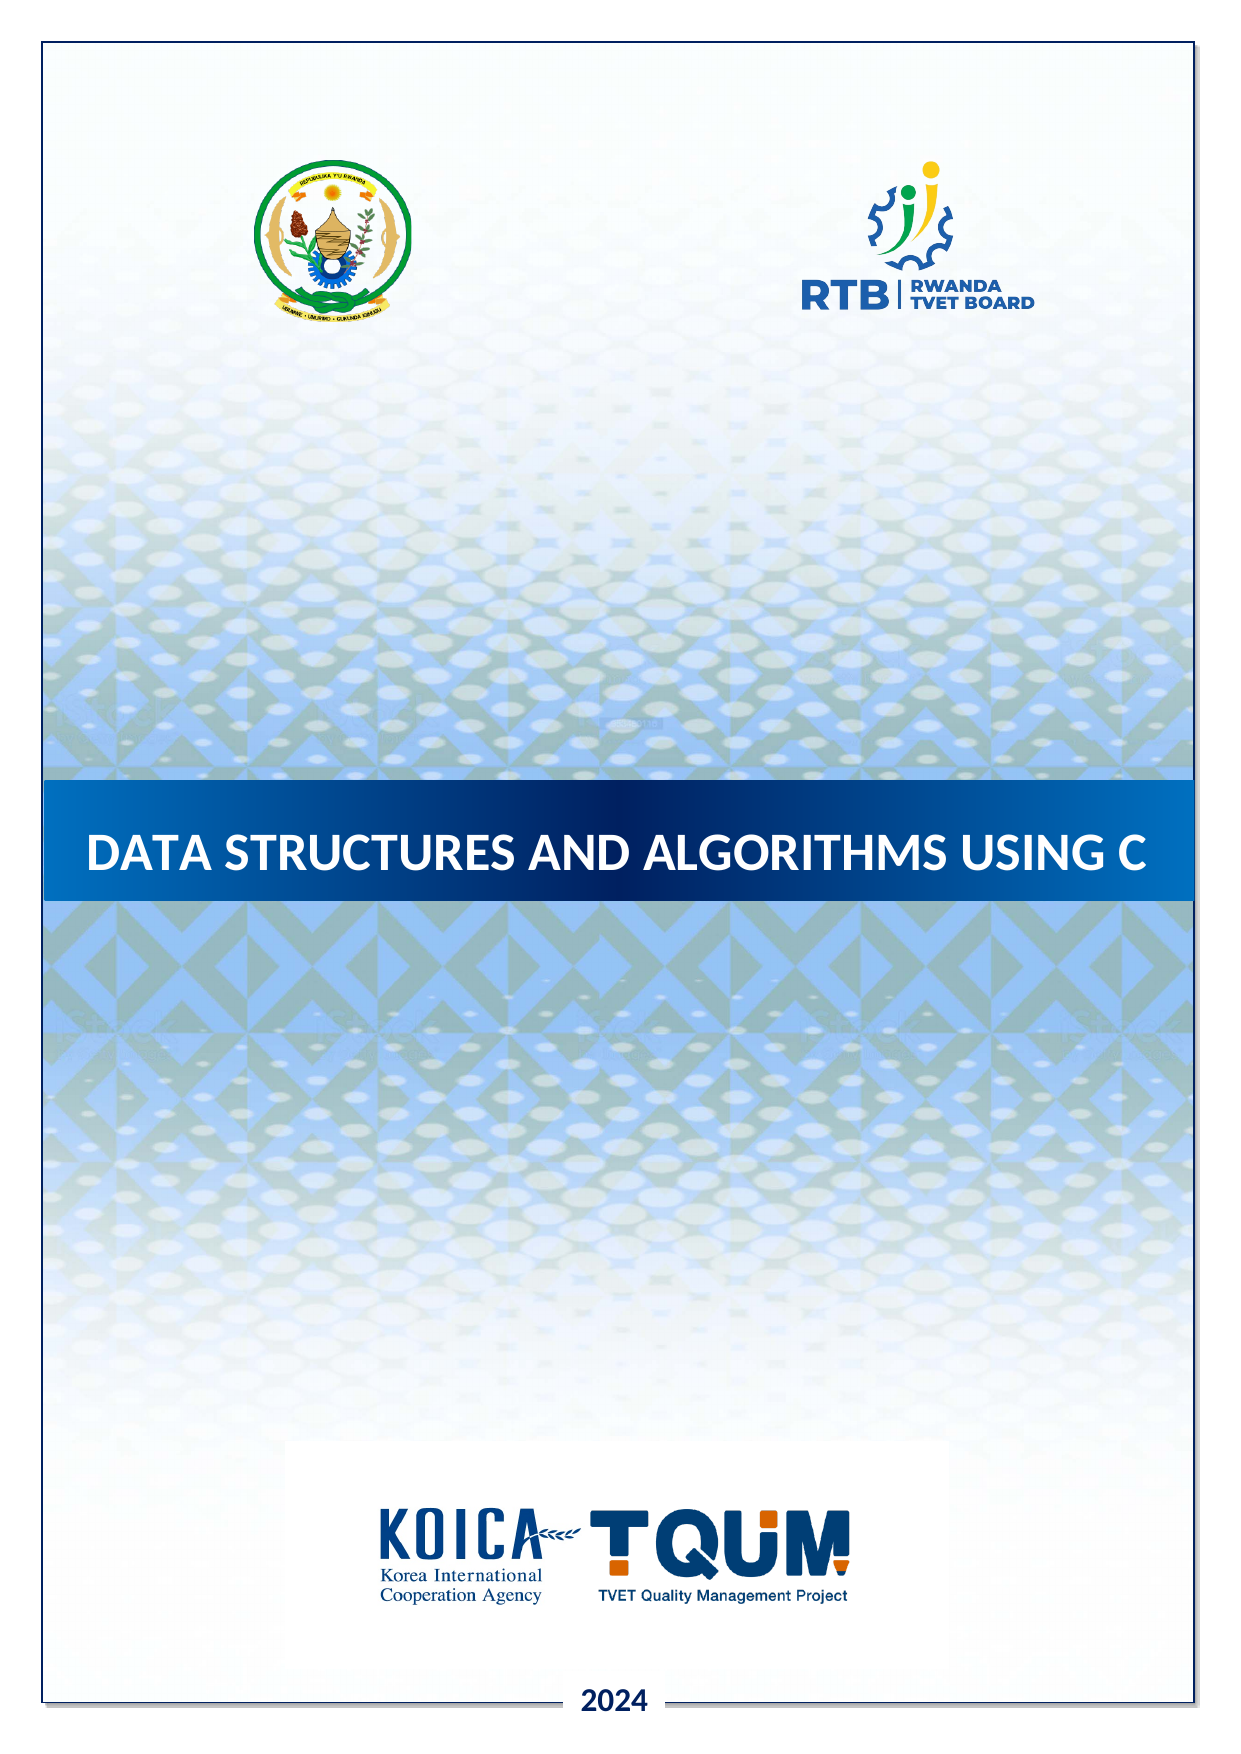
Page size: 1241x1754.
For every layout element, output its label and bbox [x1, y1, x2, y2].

picture [43, 43, 1193, 1702]
